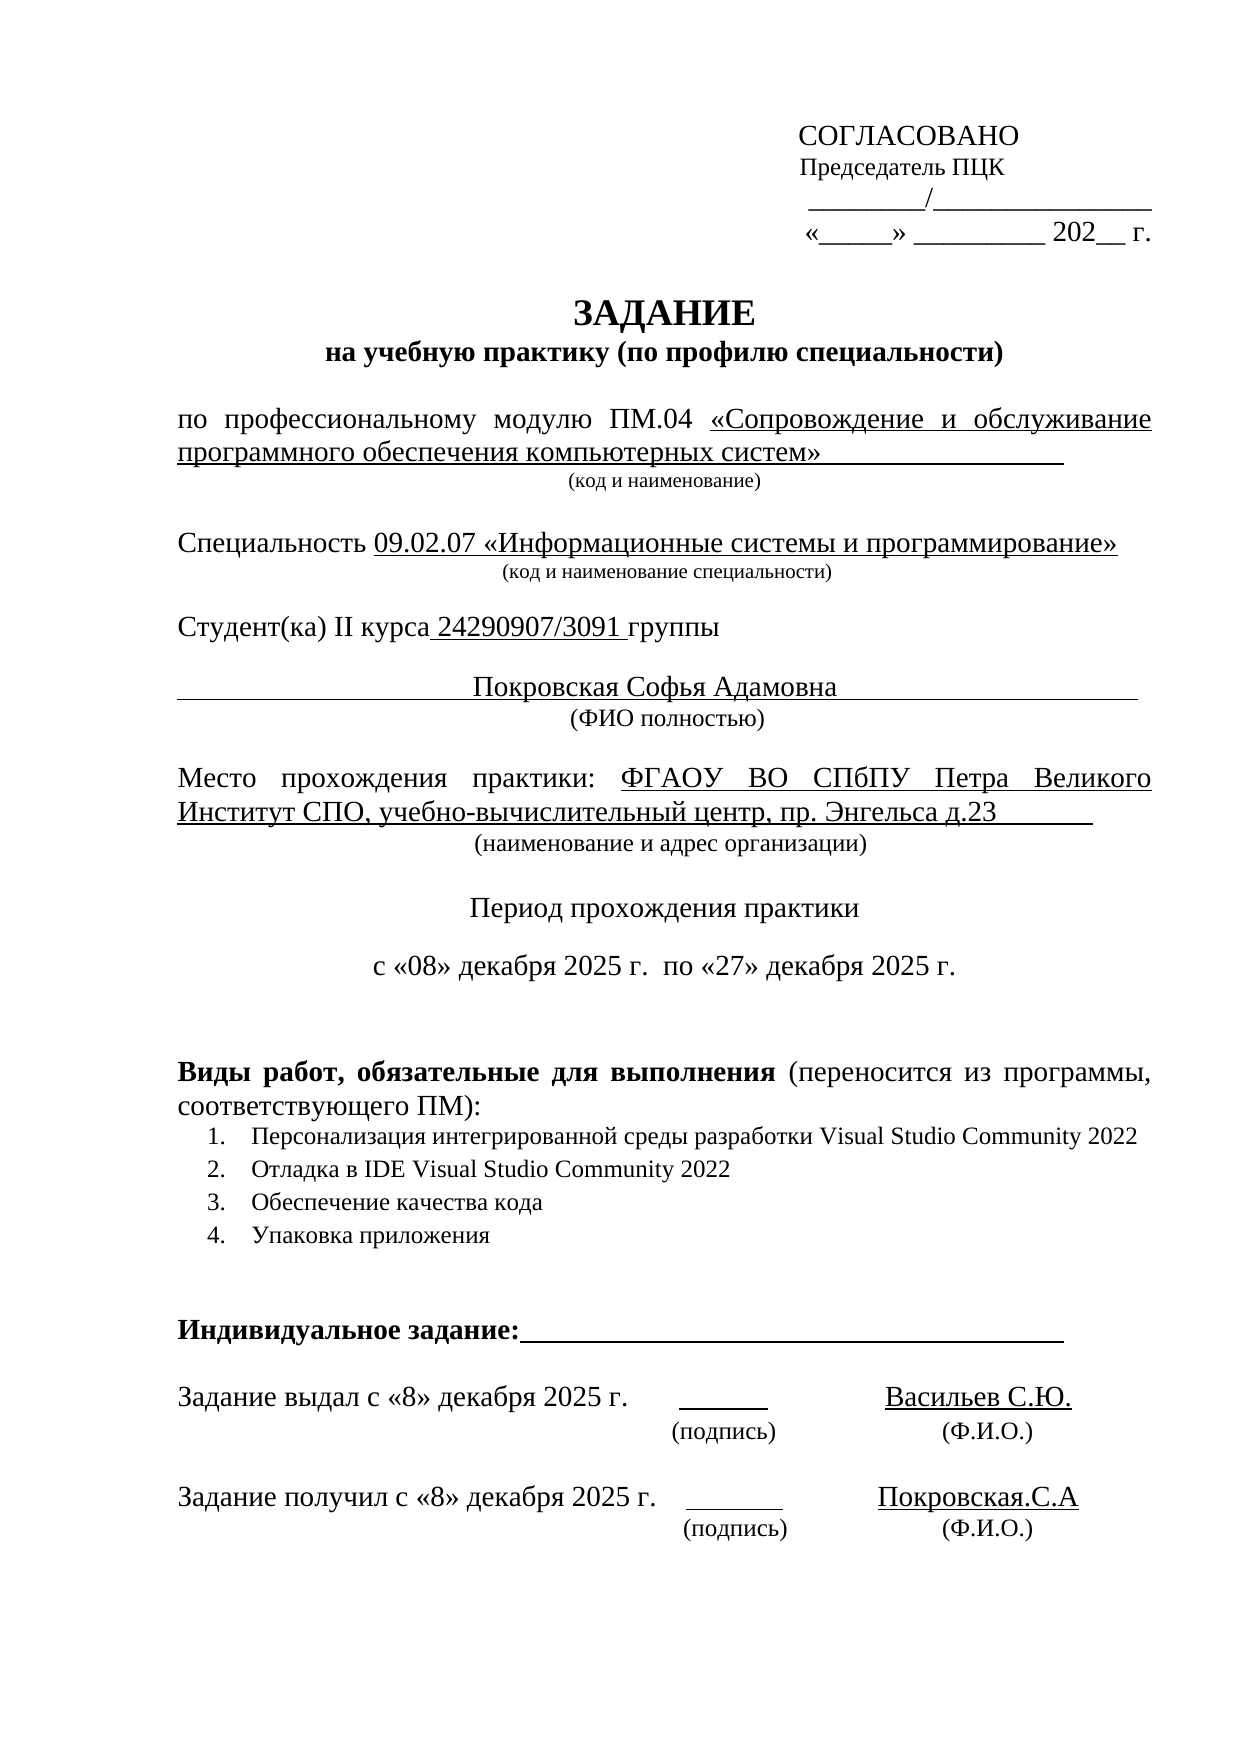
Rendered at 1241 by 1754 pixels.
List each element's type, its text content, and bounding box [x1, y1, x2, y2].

text (подпись) (Ф.И.О.) [221, 1513, 1152, 1542]
text на учебную практику (по профилю специальности) [177, 334, 1152, 367]
text Специальность 09.02.07 «Информационные системы и программирование» [177, 526, 1152, 559]
text Покровская Софья Адамовна [177, 669, 1196, 703]
text Период прохождения практики [177, 890, 1152, 923]
text ЗАДАНИЕ [177, 291, 1152, 334]
list Персонализация интегрированной среды разработки Visual Studio Community 2022 [162, 1121, 1152, 1150]
text Задание выдал с «8» декабря 2025 г. Васильев С.Ю. (подпись) (Ф.И.О.) [177, 1379, 1152, 1446]
text Виды работ, обязательные для выполнения (переносится из программы, соответствующего ПМ): [177, 1054, 1152, 1121]
text (код и наименование специальности) [177, 559, 1152, 583]
list Упаковка приложения [162, 1220, 1152, 1249]
text (ФИО полностью) [177, 703, 1152, 732]
text «_____» _________ 202__ г. [177, 214, 1152, 247]
text Индивидуальное задание: [177, 1312, 1152, 1345]
text Председатель ПЦК [177, 152, 1152, 180]
text ________/_______________ [177, 180, 1152, 214]
text Студент(ка) II курса 24290907/3091 группы [177, 609, 1152, 643]
text СОГЛАСОВАНО [177, 118, 1152, 152]
list Отладка в IDE Visual Studio Community 2022 [162, 1154, 1152, 1183]
list Обеспечение качества кода [162, 1187, 1152, 1216]
text (наименование и адрес организации) [177, 828, 1152, 856]
text Задание получил с «8» декабря 2025 г. Покровская.С.А [177, 1479, 1152, 1513]
text по профессиональному модулю ПМ.04 «Сопровождение и обслуживание программного обеспечения компьютерных систем» [177, 401, 1152, 468]
text Место прохождения практики: ФГАОУ ВО СПбПУ Петра Великого Институт СПО, учебно-вычислительный центр, пр. Энгельса д.23 [177, 761, 1152, 828]
text с «08» декабря 2025 г. по «27» декабря 2025 г. [177, 948, 1152, 982]
text (код и наименование) [177, 468, 1152, 492]
